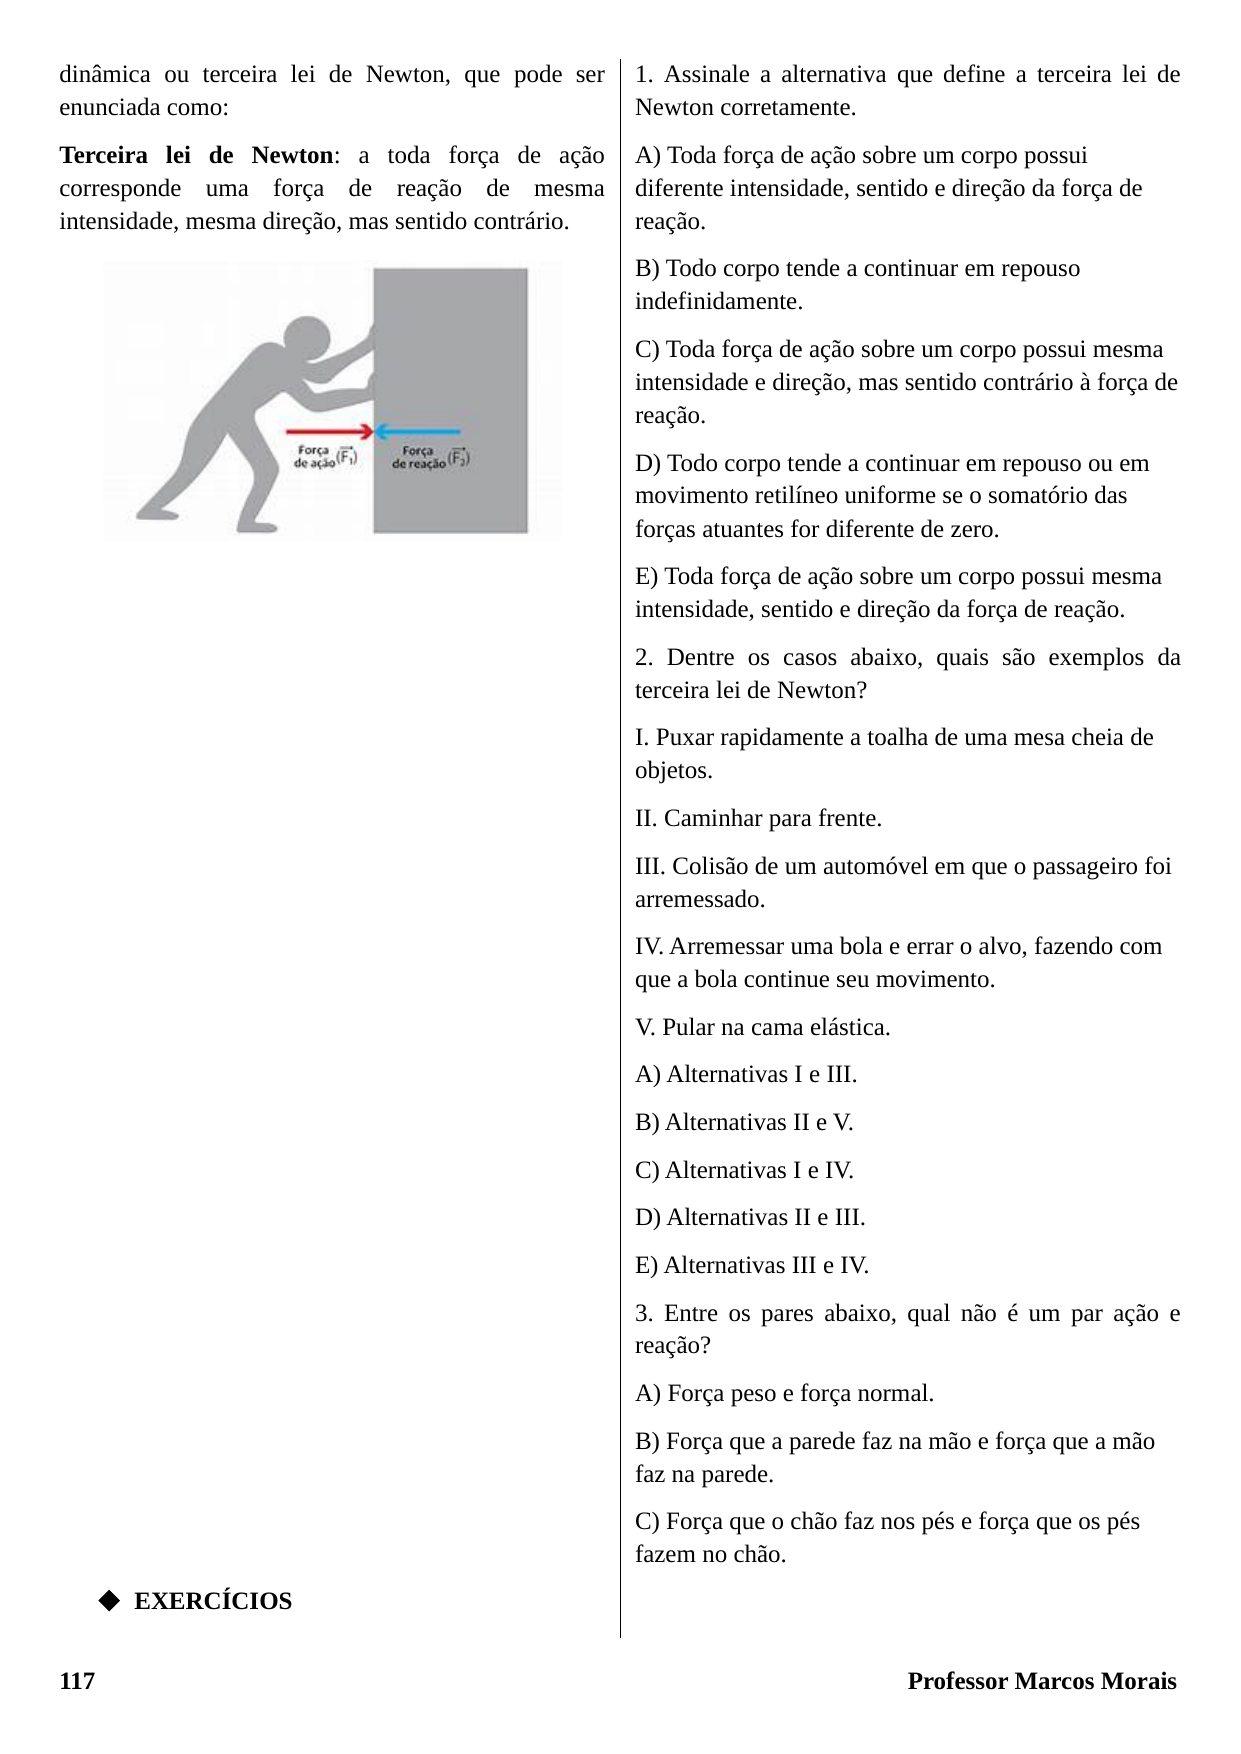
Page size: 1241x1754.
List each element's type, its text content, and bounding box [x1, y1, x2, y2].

text 2. Dentre os casos abaixo, quais são exemplos da terceira lei de Newton? [635, 642, 1181, 704]
text II. Caminhar para frente. [635, 803, 1181, 832]
text C) Força que o chão faz nos pés e força que os pés fazem no chão. [635, 1506, 1181, 1568]
text A) Força peso e força normal. [635, 1378, 1181, 1407]
text D) Alternativas II e III. [635, 1202, 1181, 1231]
text C) Toda força de ação sobre um corpo possui mesma intensidade e direção, mas sentido contrário à força de reação. [635, 334, 1181, 429]
text C) Alternativas I e IV. [635, 1155, 1181, 1183]
text B) Força que a parede faz na mão e força que a mão faz na parede. [635, 1426, 1181, 1488]
text A) Alternativas I e III. [635, 1059, 1181, 1088]
picture [102, 260, 562, 542]
text V. Pular na cama elástica. [635, 1012, 1181, 1041]
text I. Puxar rapidamente a toalha de uma mesa cheia de objetos. [635, 722, 1181, 784]
text E) Alternativas III e IV. [635, 1250, 1181, 1279]
text Terceira lei de Newton: a toda força de ação corresponde uma força de reação de mesma intensidade, mesma direção, mas sentido contrário. [59, 140, 605, 234]
text A) Toda força de ação sobre um corpo possui diferente intensidade, sentido e direção da força de reação. [635, 140, 1181, 234]
text B) Todo corpo tende a continuar em repouso indefinidamente. [635, 253, 1181, 315]
text B) Alternativas II e V. [635, 1107, 1181, 1136]
text 1. Assinale a alternativa que define a terceira lei de Newton corretamente. [635, 59, 1181, 121]
text III. Colisão de um automóvel em que o passageiro foi arremessado. [635, 851, 1181, 912]
list EXERCÍCIOS [97, 1586, 605, 1615]
text D) Todo corpo tende a continuar em repouso ou em movimento retilíneo uniforme se o somatório das forças atuantes for diferente de zero. [635, 448, 1181, 542]
text IV. Arremessar uma bola e errar o alvo, fazendo com que a bola continue seu movimento. [635, 931, 1181, 993]
text E) Toda força de ação sobre um corpo possui mesma intensidade, sentido e direção da força de reação. [635, 561, 1181, 623]
text 3. Entre os pares abaixo, qual não é um par ação e reação? [635, 1298, 1181, 1359]
